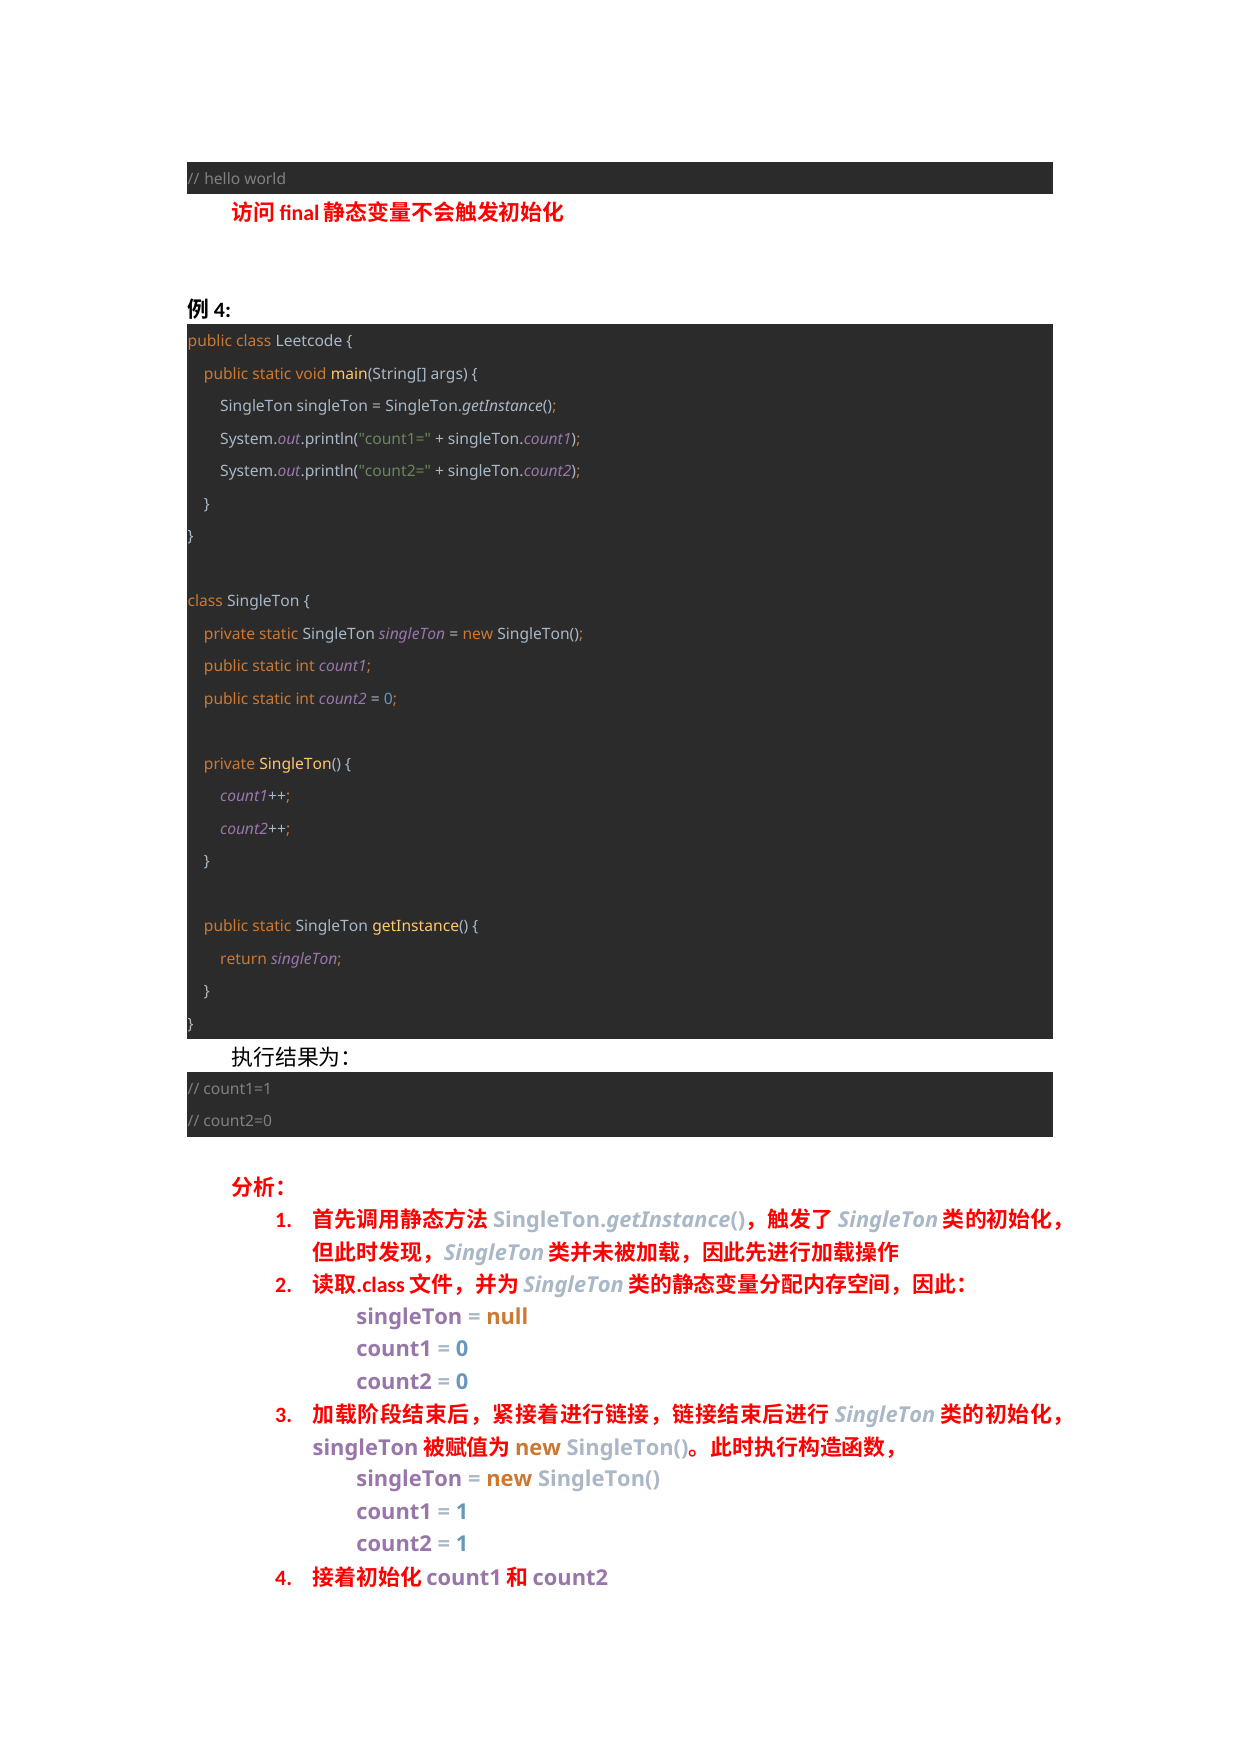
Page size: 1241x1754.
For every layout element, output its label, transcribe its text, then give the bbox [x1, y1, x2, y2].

text count1 = 1 [356, 1494, 1053, 1527]
text 分析： [187, 1169, 1053, 1202]
text 执行结果为： [187, 1039, 1053, 1072]
list 接着初始化count1和count2 [275, 1559, 1053, 1592]
text singleTon = new SingleTon() [356, 1462, 1053, 1494]
text 例4: [187, 292, 1053, 324]
text // hello world [187, 162, 1053, 194]
list 加载阶段结束后，紧接着进行链接，链接结束后进行SingleTon类的初始化，singleTon被赋值为new SingleTon()。此时执行构造函数， [275, 1397, 1053, 1462]
text // count1=1 [187, 1072, 1053, 1104]
list 读取.class文件，并为SingleTon类的静态变量分配内存空间，因此： [275, 1267, 1053, 1299]
text count2 = 1 [356, 1527, 1053, 1559]
text // count2=0 [187, 1104, 1053, 1137]
text public class Leetcode { [187, 324, 1053, 357]
text count2 = 0 [356, 1364, 1053, 1397]
text public static void main(String[] args) { SingleTon singleTon = SingleTon.getInstance(); System.out.println("count1=" + singleTon.count1); System.out.println("count2=" + singleTon.count2); } } class SingleTon { private static SingleTon singleTon = new SingleTon(); public static int count1; public static int count2 = 0; private SingleTon() { count1++; count2++; } public static SingleTon getInstance() { return singleTon; } } [187, 357, 1053, 1039]
text count1 = 0 [356, 1332, 1053, 1364]
text 访问final静态变量不会触发初始化 [187, 194, 1053, 227]
text singleTon = null [356, 1299, 1053, 1332]
list 首先调用静态方法SingleTon.getInstance()，触发了SingleTon类的初始化，但此时发现，SingleTon类并未被加载，因此先进行加载操作 [275, 1202, 1053, 1267]
